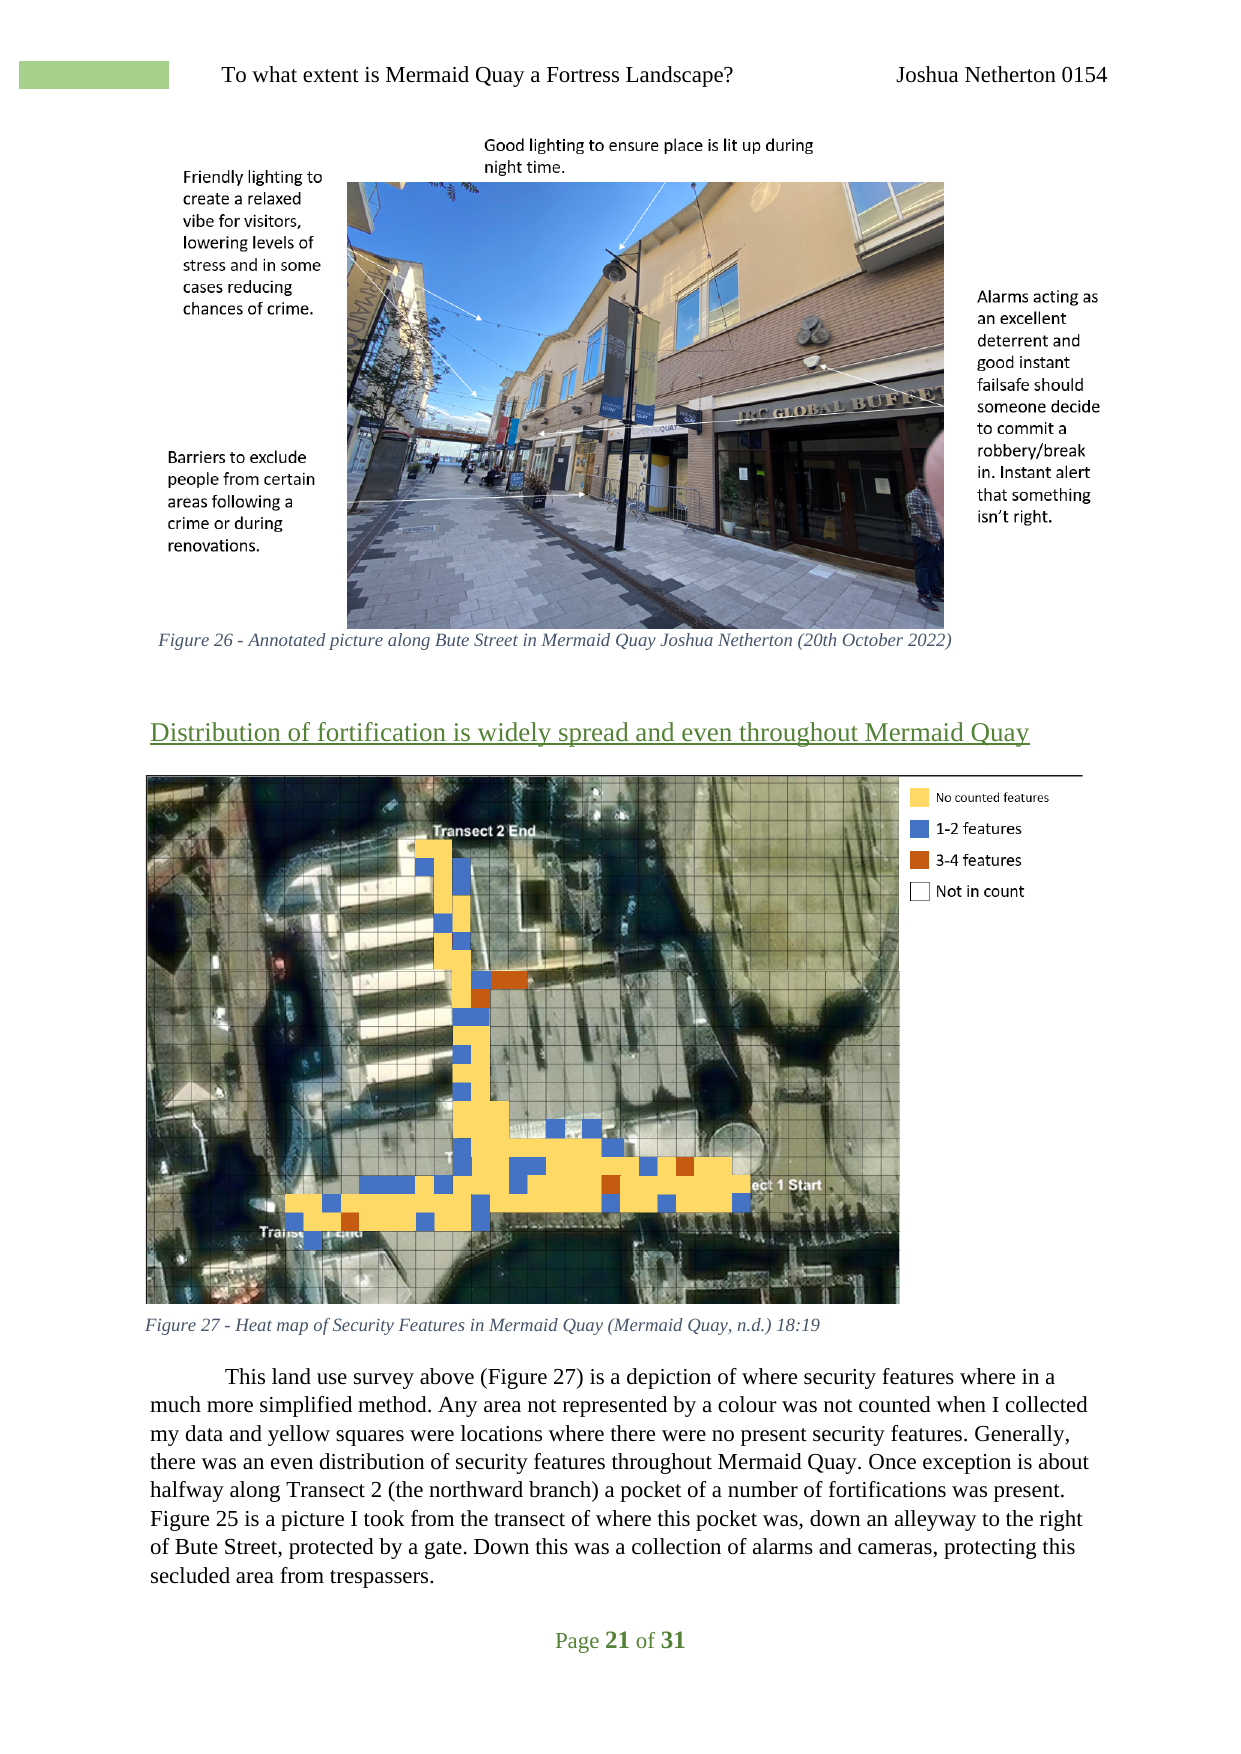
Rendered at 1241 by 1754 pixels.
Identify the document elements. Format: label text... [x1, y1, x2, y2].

subtitle Distribution of fortification is widely spread and even throughout Mermaid Quay [150, 716, 1090, 747]
picture [145, 775, 1082, 1303]
picture [166, 136, 1104, 634]
